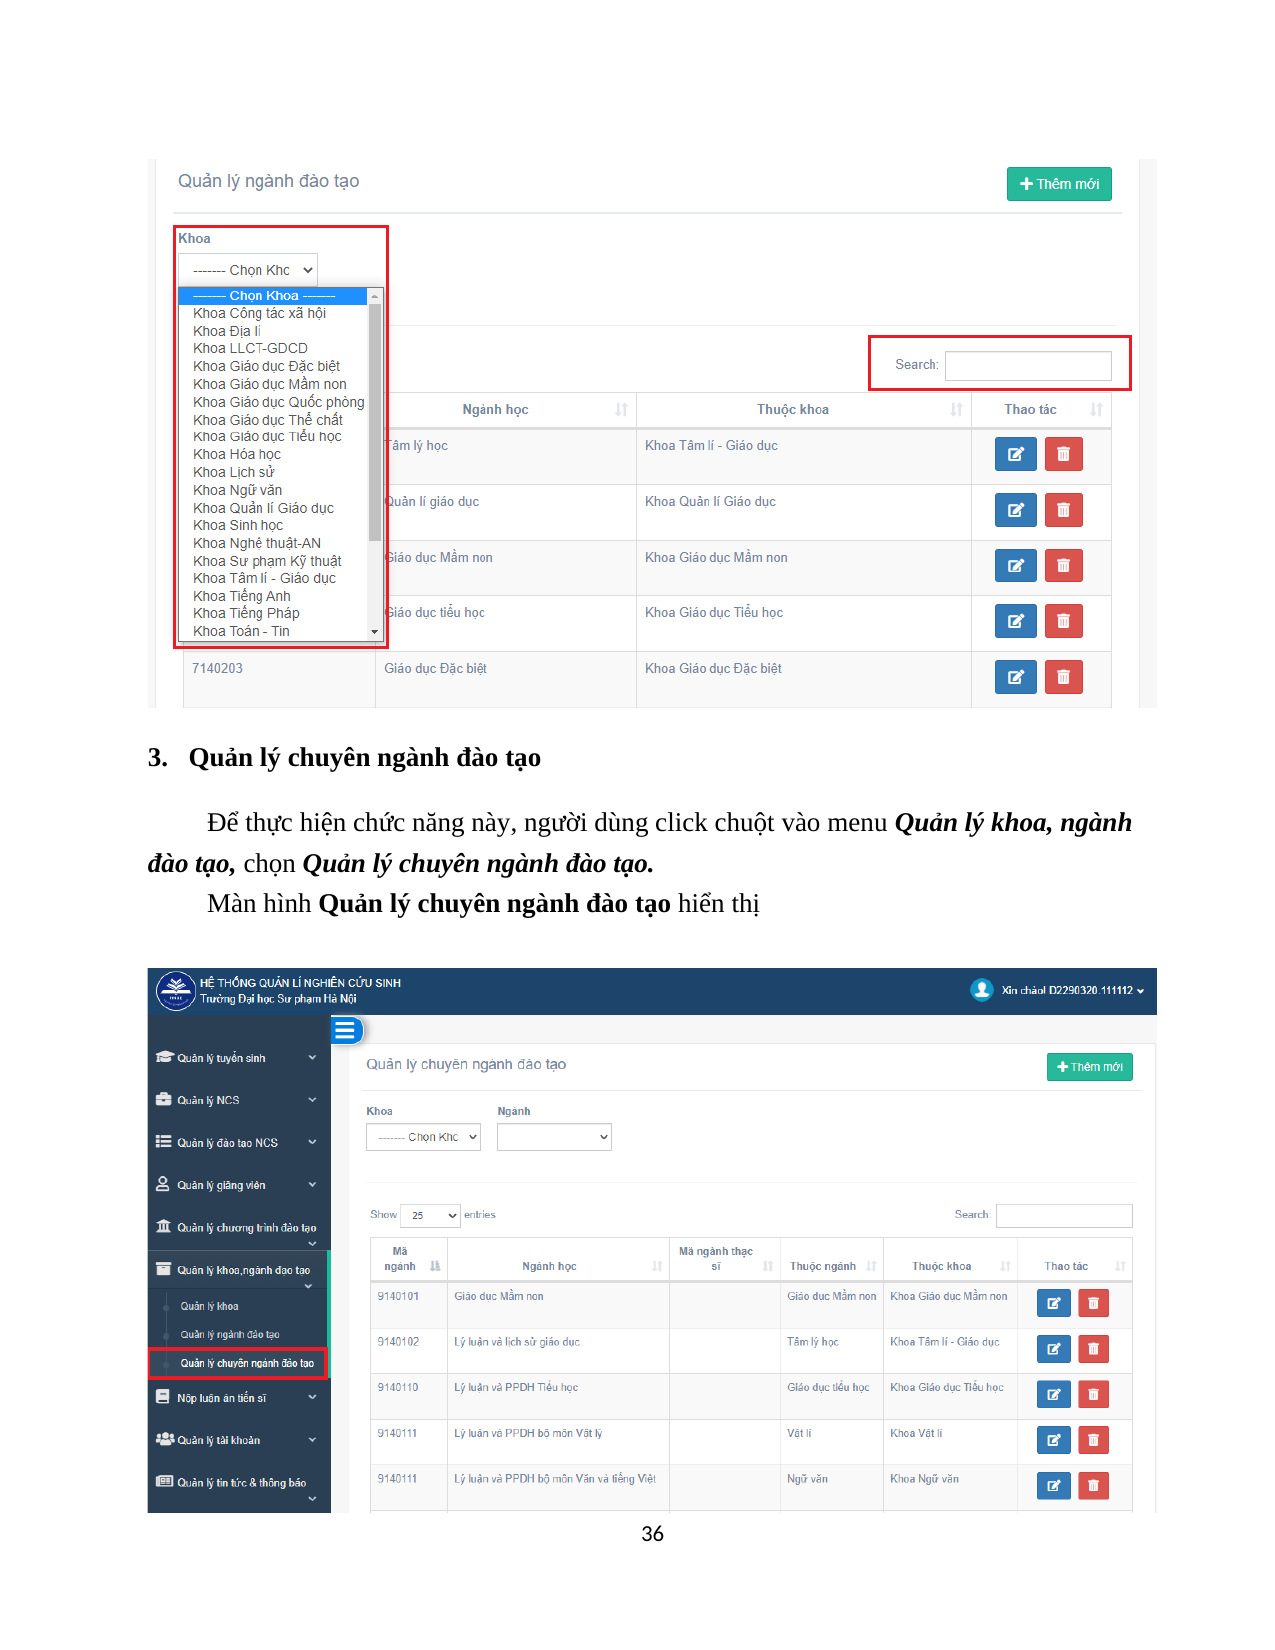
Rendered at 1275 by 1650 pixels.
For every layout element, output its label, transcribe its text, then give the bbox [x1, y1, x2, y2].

list Để thực hiện chức năng này, người dùng click chuột vào menu Quản lý khoa, ngành đào tạo, chọn Quản lý chuyên ngành đào tạo. [148, 806, 1157, 878]
subtitle Quản lý chuyên ngành đào tạo [148, 741, 1157, 772]
list Màn hình Quản lý chuyên ngành đào tạo hiển thị [148, 887, 1157, 918]
picture [147, 968, 1157, 1513]
picture [147, 159, 1157, 708]
